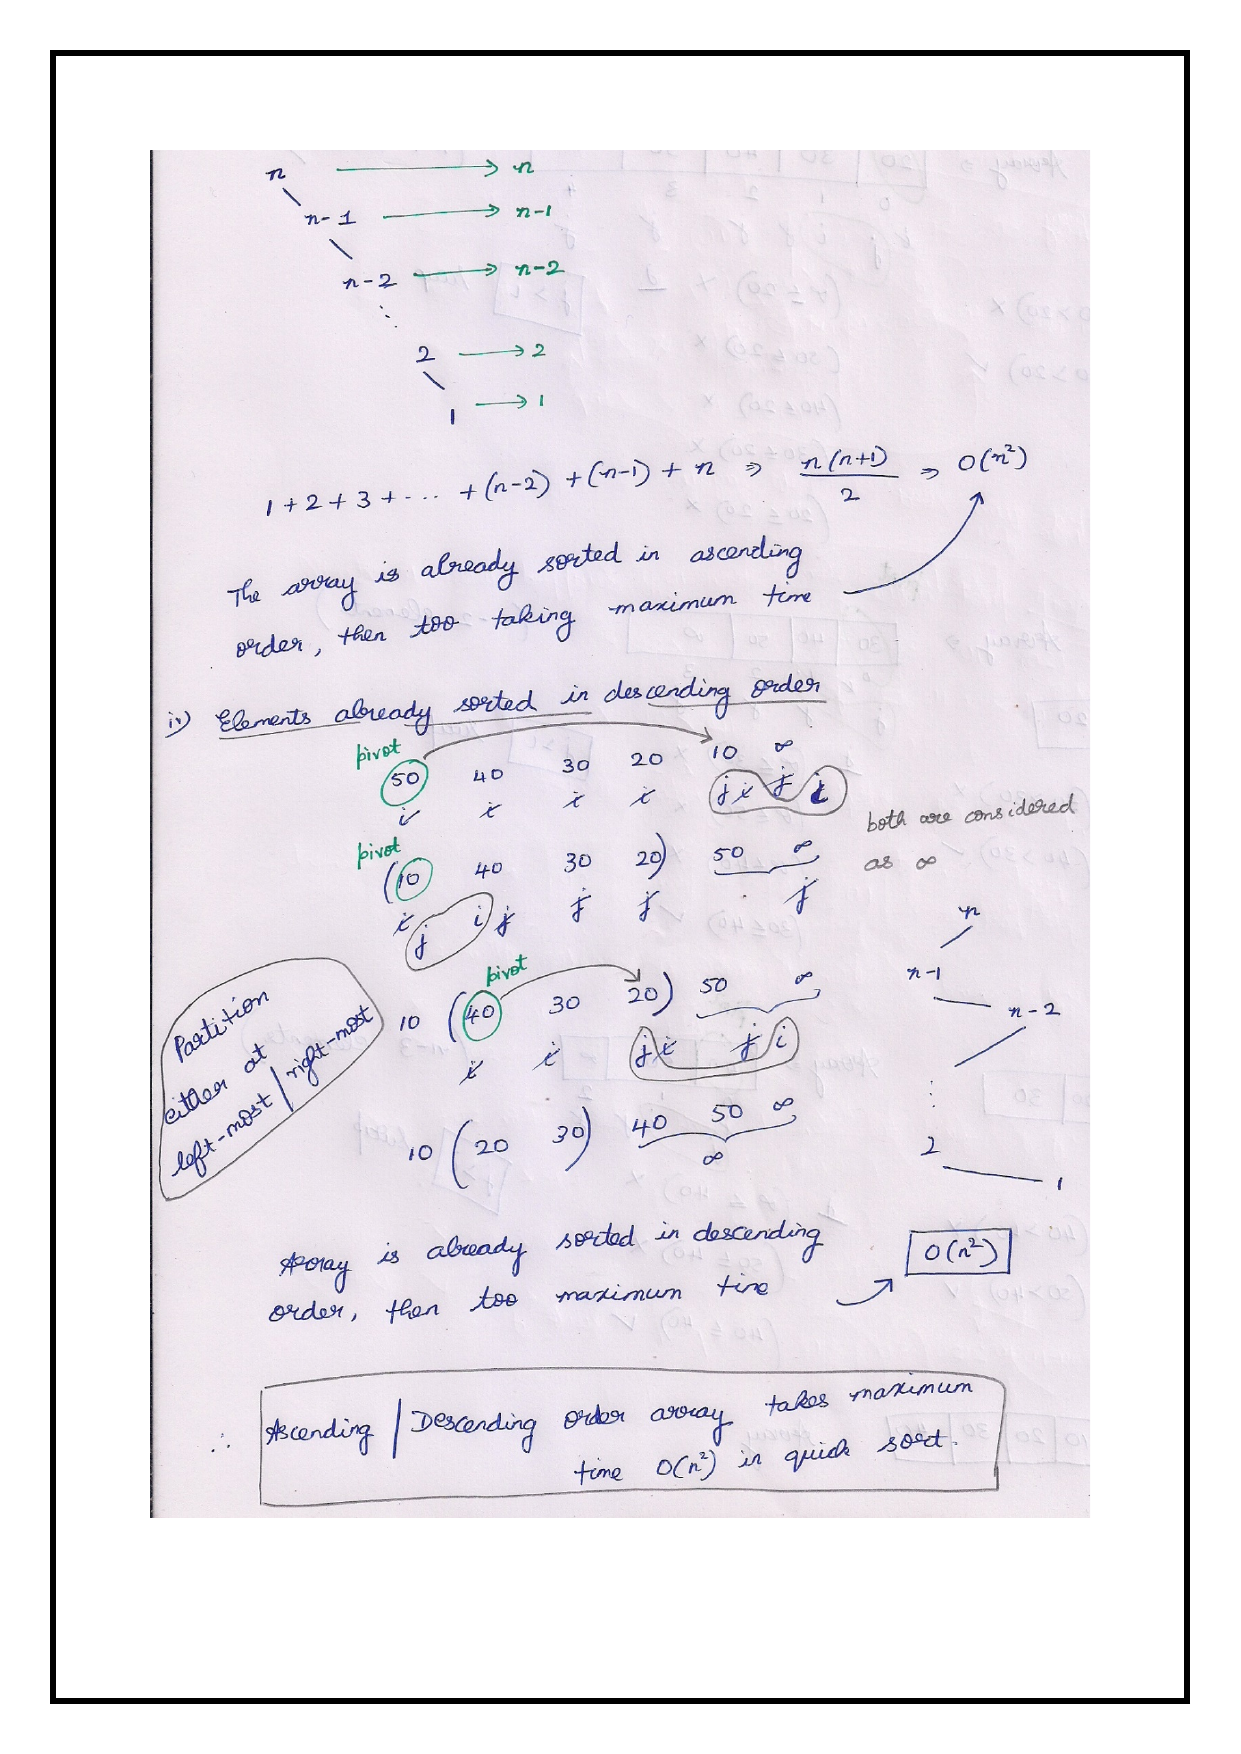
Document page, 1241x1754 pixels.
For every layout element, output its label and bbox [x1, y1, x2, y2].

picture [150, 150, 1091, 1518]
